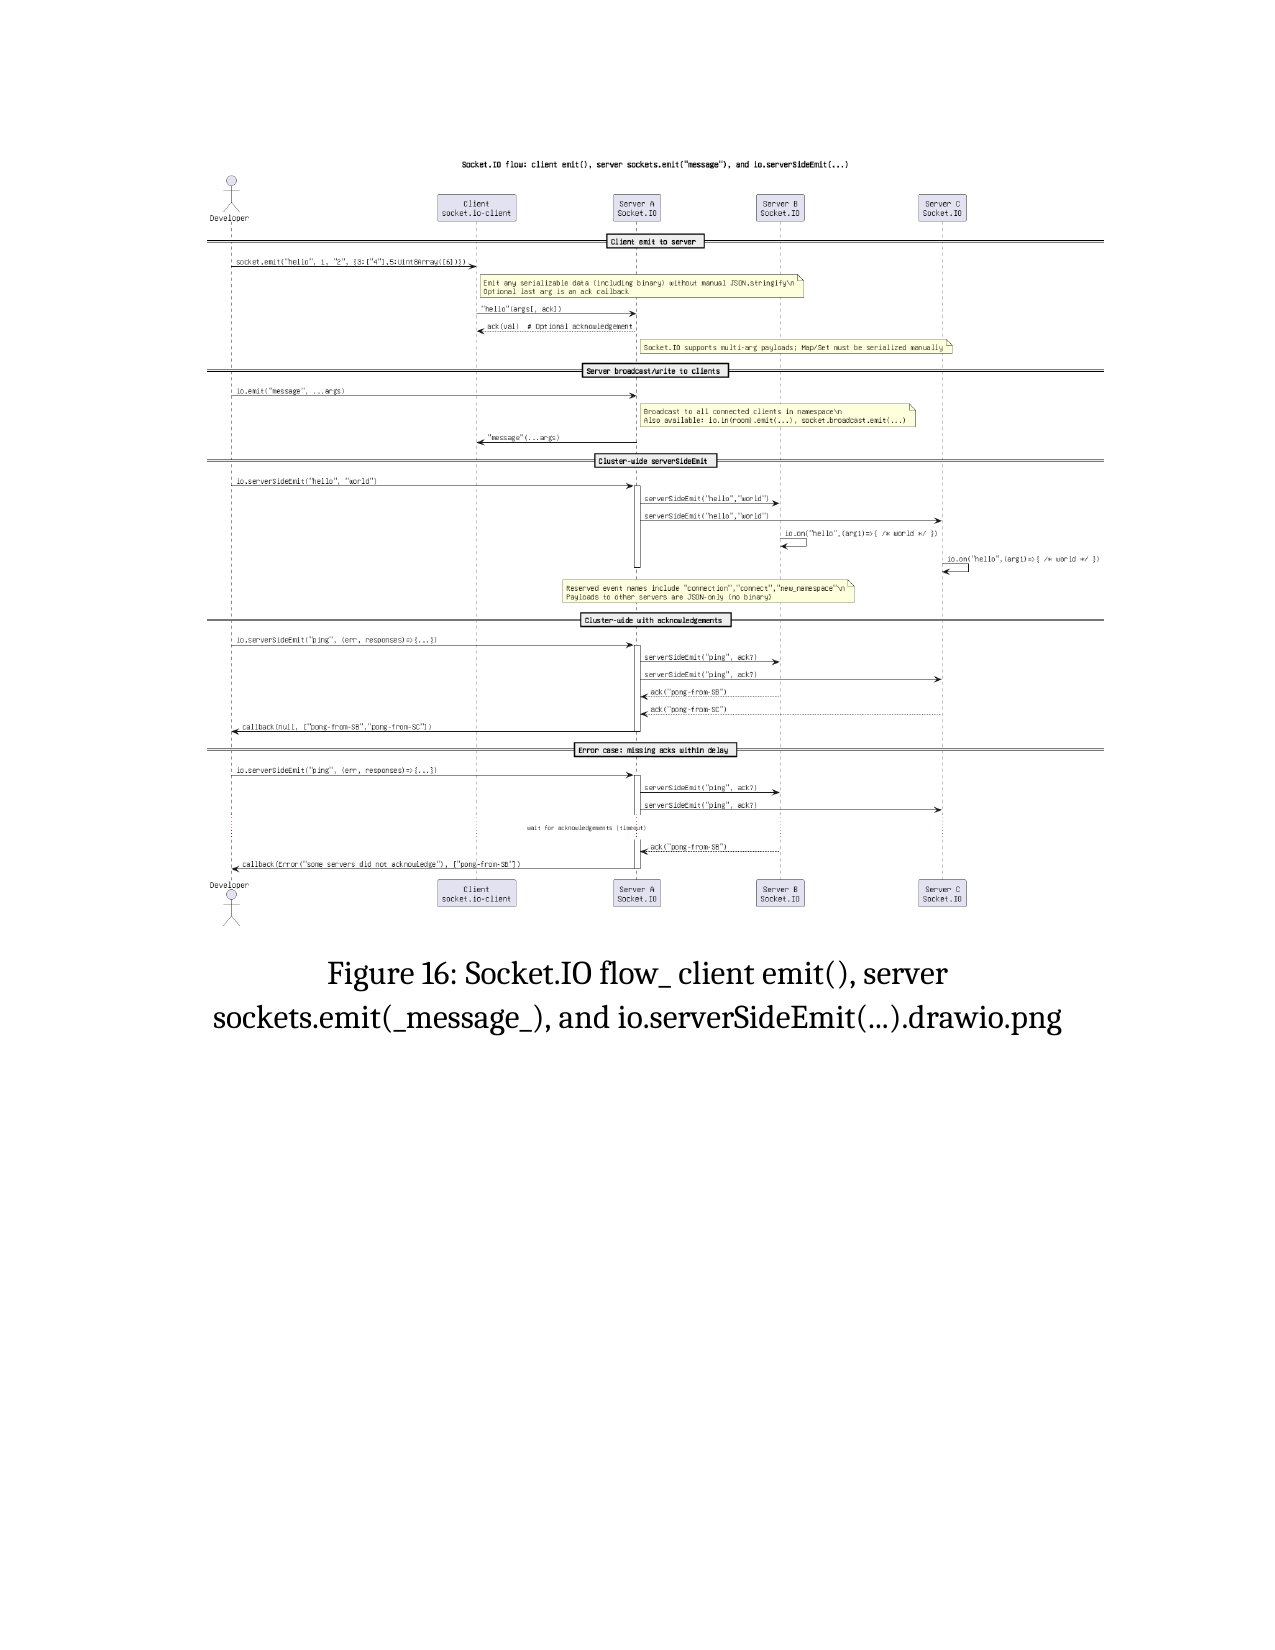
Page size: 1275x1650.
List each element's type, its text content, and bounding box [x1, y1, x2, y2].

picture [206, 150, 1107, 928]
text Figure 16: Socket.IO flow_ client emit(), server sockets.emit(_message_), and io.serverSideEmit(...).drawio.png [187, 954, 1087, 1037]
